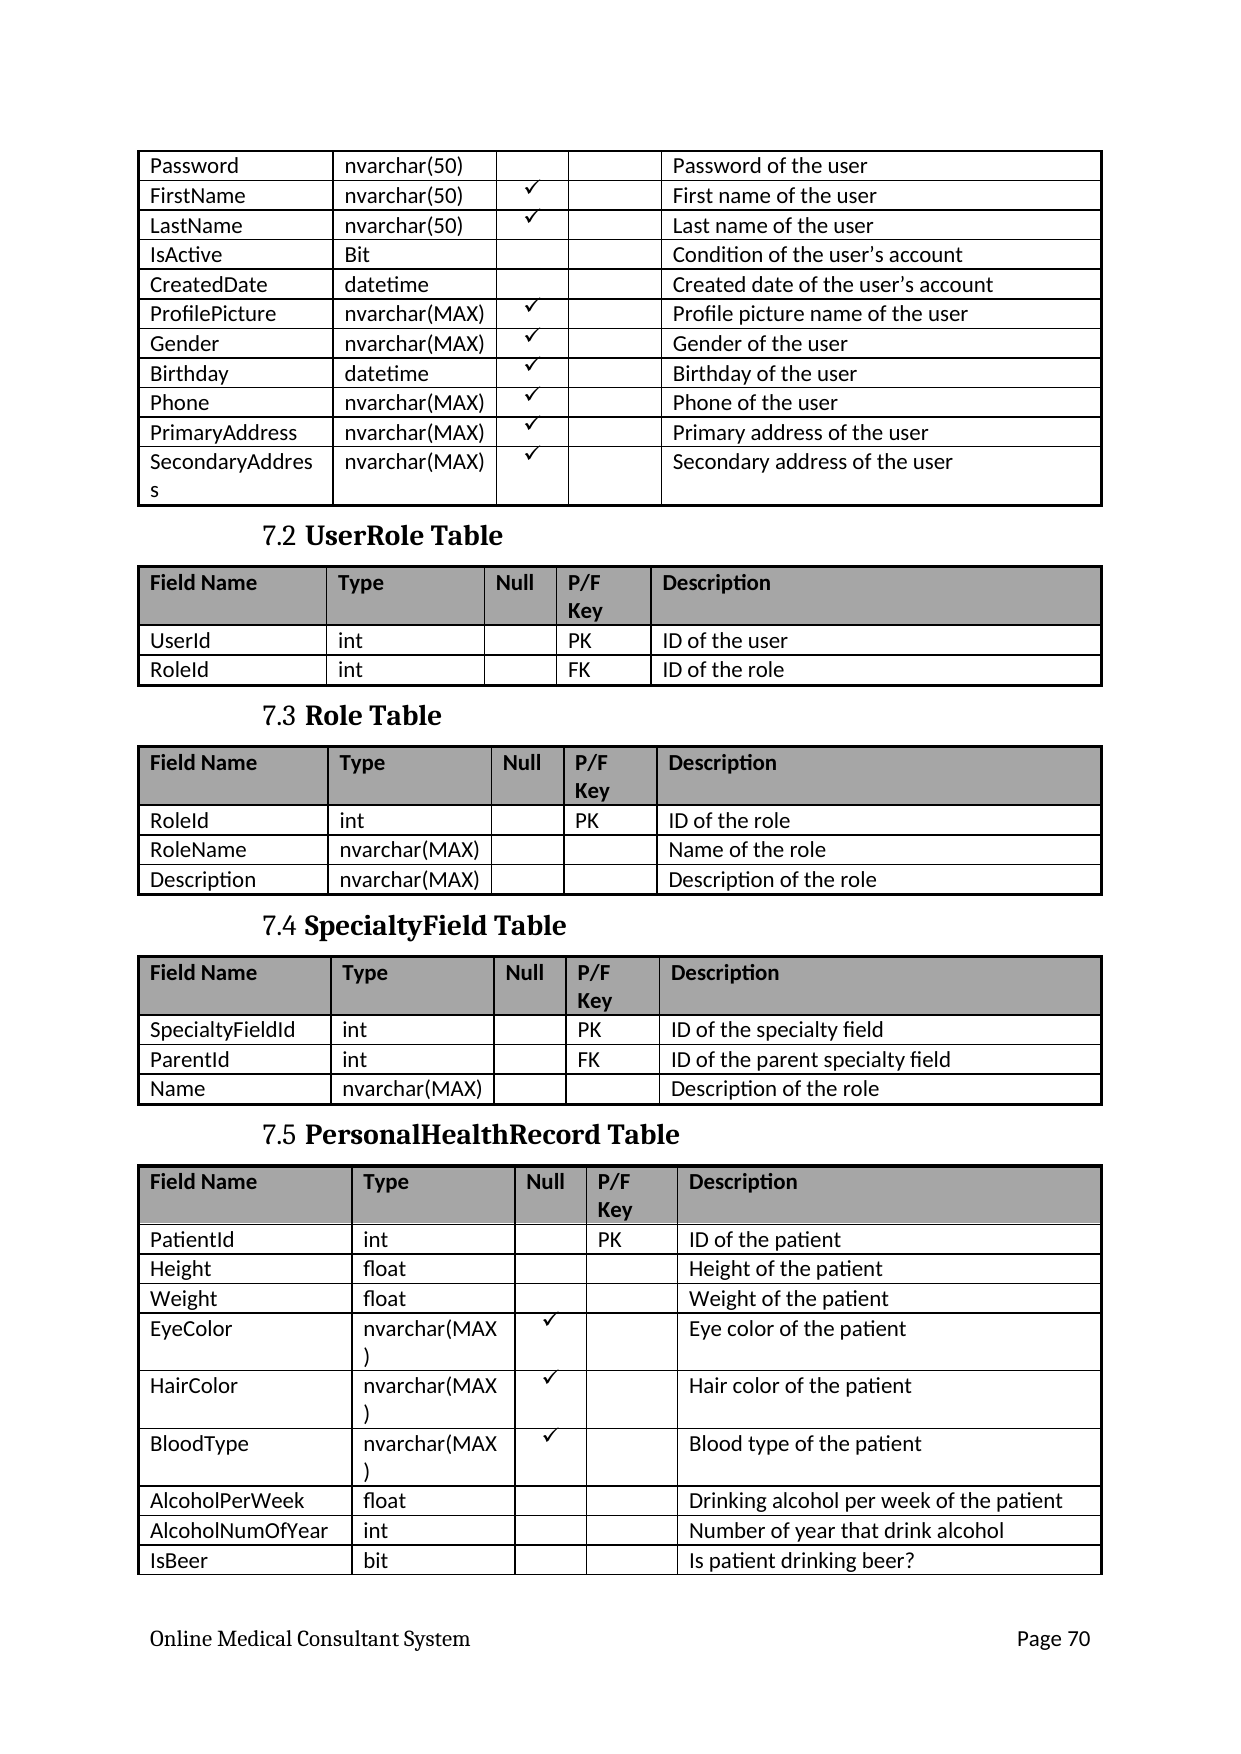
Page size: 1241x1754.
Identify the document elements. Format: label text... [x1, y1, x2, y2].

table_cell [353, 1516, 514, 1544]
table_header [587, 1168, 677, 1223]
subtitle UserRole Table [262, 519, 1090, 553]
subtitle SpecialtyField Table [262, 909, 1090, 942]
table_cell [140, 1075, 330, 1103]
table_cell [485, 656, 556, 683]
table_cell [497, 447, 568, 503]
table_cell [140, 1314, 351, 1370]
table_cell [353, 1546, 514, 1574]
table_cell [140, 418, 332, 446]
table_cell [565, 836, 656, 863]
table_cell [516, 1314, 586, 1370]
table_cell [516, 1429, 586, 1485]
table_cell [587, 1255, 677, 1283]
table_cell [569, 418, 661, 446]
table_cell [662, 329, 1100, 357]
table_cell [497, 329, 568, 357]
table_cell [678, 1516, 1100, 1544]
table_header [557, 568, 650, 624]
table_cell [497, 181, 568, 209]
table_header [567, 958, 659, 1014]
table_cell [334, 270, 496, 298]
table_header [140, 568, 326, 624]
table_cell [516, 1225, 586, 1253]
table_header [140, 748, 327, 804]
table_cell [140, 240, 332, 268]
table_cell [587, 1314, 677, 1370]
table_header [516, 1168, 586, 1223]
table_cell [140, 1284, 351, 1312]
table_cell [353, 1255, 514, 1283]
subtitle Role Table [262, 699, 1090, 733]
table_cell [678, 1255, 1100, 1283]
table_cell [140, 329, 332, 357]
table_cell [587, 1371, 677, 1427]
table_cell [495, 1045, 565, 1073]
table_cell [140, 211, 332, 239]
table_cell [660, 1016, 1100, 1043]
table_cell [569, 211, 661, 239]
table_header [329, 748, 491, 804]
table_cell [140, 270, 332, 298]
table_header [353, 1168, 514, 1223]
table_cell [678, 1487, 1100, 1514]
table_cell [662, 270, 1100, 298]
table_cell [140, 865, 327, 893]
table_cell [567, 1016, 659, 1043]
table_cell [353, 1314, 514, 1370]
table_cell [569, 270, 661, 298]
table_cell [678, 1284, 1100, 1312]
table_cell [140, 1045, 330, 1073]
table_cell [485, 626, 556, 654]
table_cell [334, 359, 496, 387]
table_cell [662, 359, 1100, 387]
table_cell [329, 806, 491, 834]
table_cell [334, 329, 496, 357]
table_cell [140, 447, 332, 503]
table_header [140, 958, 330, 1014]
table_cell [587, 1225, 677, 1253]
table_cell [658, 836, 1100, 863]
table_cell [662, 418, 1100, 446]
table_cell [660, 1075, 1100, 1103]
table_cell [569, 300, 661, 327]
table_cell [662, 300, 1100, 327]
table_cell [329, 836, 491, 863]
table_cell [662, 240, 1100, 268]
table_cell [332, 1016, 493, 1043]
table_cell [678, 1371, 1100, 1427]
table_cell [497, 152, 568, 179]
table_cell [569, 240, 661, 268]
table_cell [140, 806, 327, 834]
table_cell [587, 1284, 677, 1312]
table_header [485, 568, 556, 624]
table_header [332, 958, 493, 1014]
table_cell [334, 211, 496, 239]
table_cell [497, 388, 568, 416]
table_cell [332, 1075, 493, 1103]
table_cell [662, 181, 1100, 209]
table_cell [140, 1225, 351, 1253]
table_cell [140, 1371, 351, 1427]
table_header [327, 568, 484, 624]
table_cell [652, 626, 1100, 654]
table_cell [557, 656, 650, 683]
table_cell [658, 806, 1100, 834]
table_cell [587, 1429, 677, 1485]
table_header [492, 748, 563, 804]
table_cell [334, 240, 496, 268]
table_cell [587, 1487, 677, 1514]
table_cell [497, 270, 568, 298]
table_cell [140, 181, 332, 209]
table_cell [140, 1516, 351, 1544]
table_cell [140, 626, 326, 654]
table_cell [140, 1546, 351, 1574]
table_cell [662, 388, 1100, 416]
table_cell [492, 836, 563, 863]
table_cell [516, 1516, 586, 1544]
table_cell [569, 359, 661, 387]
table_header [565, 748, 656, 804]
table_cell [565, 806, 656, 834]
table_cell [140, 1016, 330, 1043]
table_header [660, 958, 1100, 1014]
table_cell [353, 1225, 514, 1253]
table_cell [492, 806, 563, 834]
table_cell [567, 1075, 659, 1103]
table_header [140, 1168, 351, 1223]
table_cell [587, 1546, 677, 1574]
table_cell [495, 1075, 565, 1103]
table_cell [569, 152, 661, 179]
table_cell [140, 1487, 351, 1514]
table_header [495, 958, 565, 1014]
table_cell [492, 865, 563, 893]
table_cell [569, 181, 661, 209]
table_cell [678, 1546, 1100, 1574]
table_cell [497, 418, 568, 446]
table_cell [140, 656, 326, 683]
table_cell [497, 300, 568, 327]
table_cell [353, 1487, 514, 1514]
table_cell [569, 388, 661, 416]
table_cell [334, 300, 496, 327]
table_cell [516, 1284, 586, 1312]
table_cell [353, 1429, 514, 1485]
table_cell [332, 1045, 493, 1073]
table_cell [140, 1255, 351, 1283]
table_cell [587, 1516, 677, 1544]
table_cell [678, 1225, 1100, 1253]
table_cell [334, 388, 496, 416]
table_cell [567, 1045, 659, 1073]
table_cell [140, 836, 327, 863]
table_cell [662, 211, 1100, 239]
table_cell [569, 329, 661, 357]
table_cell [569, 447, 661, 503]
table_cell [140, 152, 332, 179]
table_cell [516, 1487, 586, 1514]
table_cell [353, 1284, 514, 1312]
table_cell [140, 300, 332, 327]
subtitle PersonalHealthRecord Table [262, 1118, 1090, 1152]
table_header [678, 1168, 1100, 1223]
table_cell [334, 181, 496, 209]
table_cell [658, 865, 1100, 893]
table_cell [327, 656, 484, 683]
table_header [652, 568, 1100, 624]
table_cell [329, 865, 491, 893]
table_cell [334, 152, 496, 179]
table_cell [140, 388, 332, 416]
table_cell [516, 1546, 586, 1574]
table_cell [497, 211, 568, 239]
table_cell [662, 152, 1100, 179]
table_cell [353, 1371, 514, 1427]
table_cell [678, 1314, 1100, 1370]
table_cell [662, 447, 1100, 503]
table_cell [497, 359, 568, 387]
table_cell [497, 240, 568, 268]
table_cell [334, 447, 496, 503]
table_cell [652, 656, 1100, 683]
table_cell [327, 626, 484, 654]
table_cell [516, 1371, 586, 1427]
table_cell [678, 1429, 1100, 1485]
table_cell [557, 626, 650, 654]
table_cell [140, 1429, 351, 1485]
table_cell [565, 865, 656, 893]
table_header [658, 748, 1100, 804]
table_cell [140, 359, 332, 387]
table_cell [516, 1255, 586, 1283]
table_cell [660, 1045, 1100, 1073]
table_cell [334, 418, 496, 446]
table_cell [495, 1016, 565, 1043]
